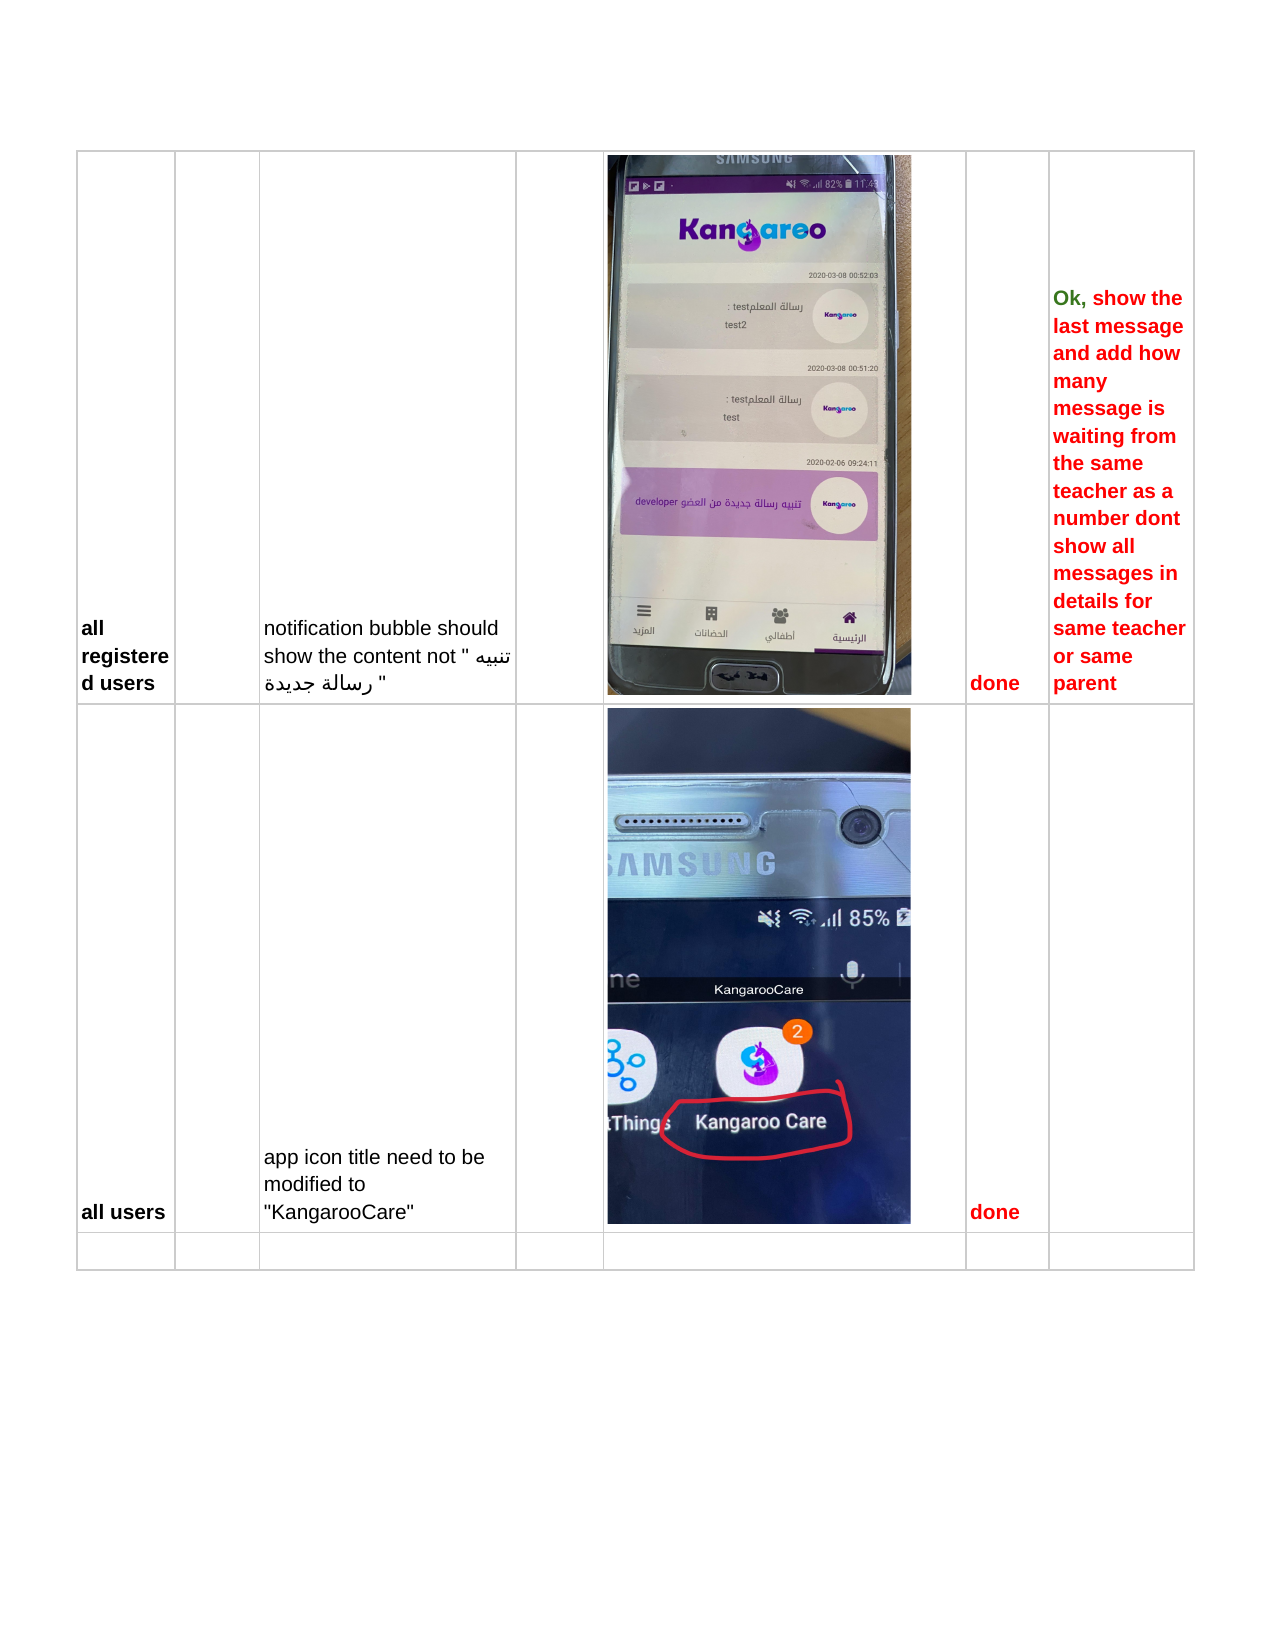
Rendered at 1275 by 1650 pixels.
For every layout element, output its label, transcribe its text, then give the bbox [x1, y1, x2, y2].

picture [607, 708, 911, 1224]
table_cell [1050, 1233, 1193, 1269]
table_cell [517, 705, 603, 1232]
table_cell [967, 1233, 1048, 1269]
picture [607, 155, 912, 695]
table_cell done [967, 152, 1048, 703]
table_cell done [967, 705, 1048, 1232]
table_cell Ok, show the last message and add how many message is waiting from the same teacher as a number dont show all messages in details for same teacher or same parent [1050, 152, 1193, 703]
table_cell [1050, 705, 1193, 1232]
table_cell [260, 1233, 515, 1269]
table_cell [176, 1233, 259, 1269]
table_cell [517, 152, 603, 703]
table_cell [176, 705, 259, 1232]
table_cell all users [78, 705, 174, 1232]
table_cell [604, 152, 965, 703]
table_cell [78, 1233, 174, 1269]
table_cell [604, 1233, 965, 1269]
table_cell [604, 705, 965, 1232]
table_cell all registered users [78, 152, 174, 703]
table_cell [517, 1233, 603, 1269]
table_cell [176, 152, 259, 703]
table_cell app icon title need to be modified to "KangarooCare" [260, 705, 515, 1232]
table_cell notification bubble should show the content not "تنبيه رسالة جديدة " [260, 152, 515, 703]
